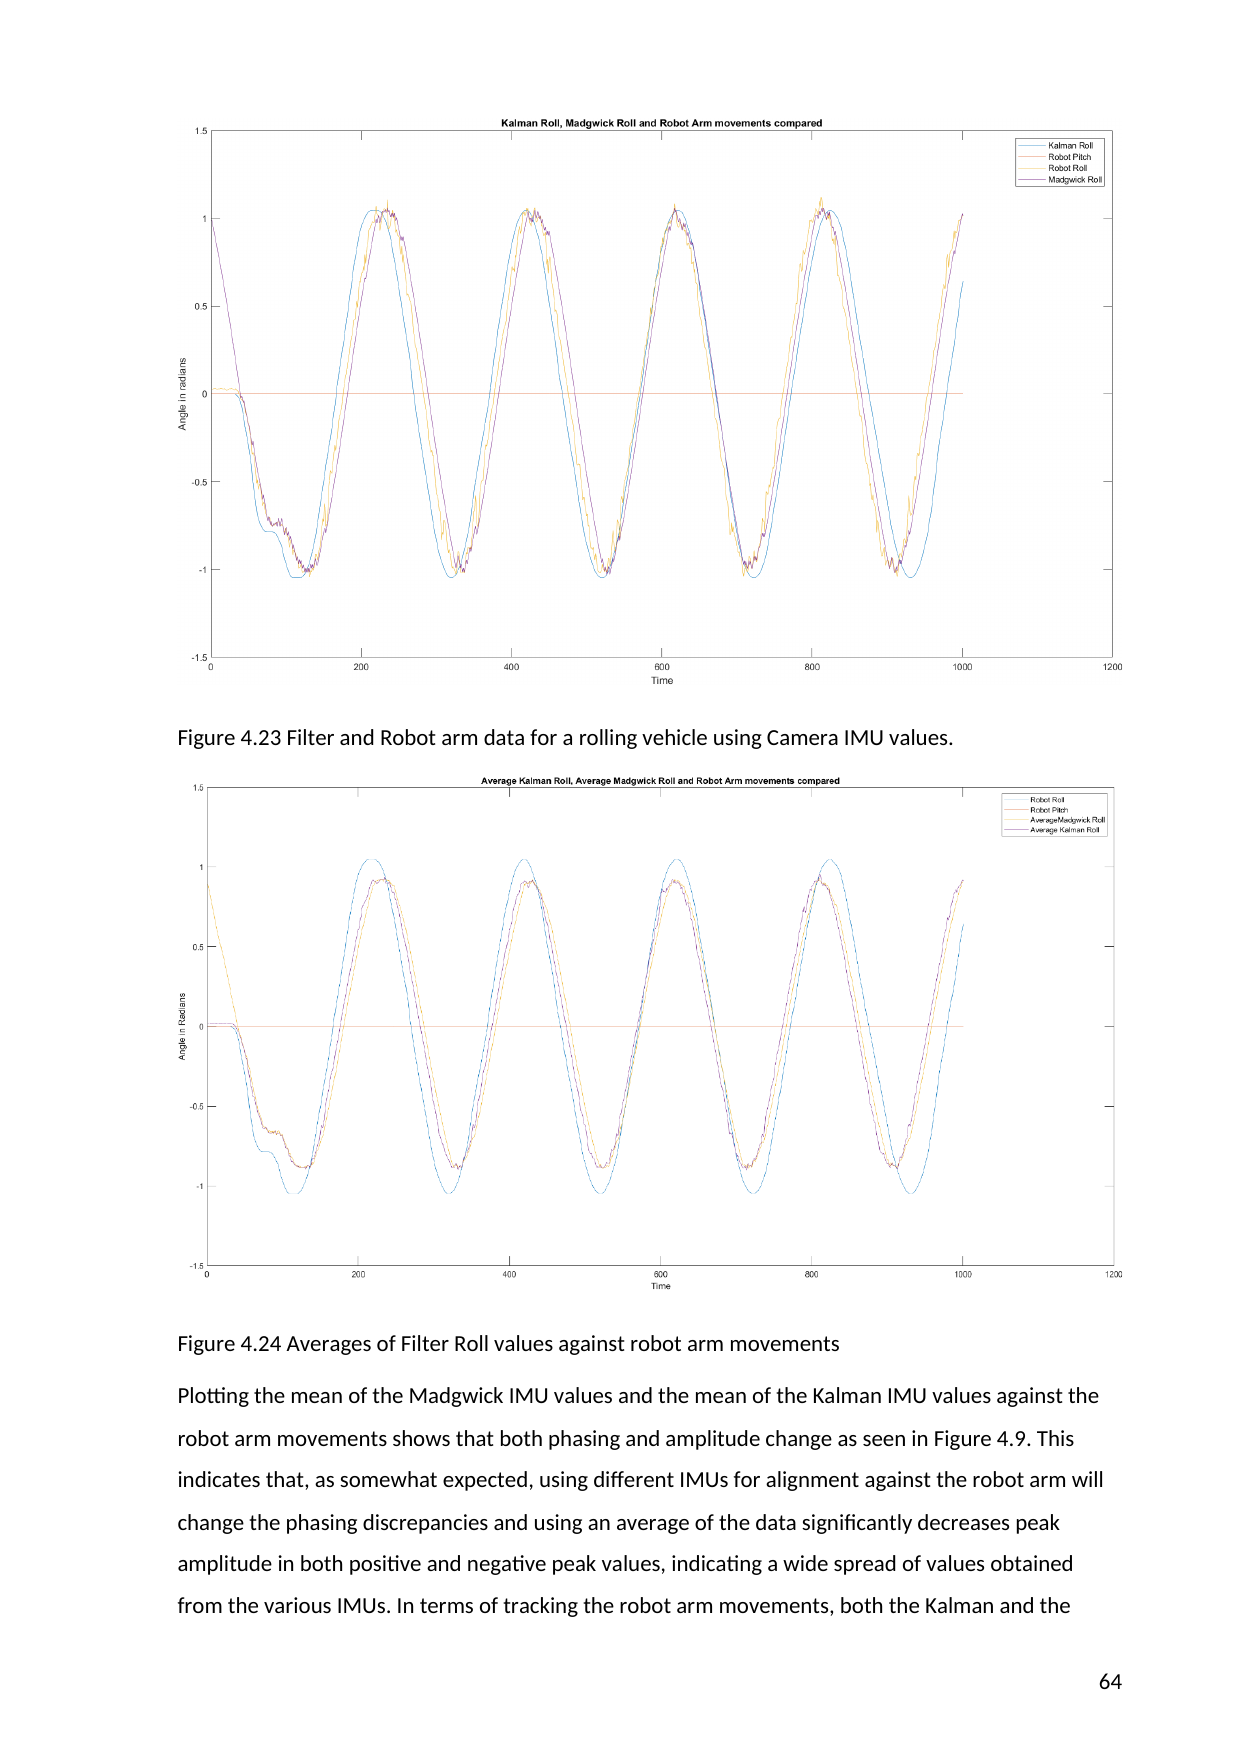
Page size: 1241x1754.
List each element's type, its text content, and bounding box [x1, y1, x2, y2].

picture [177, 776, 1123, 1290]
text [177, 1382, 1122, 1619]
picture [177, 118, 1123, 685]
